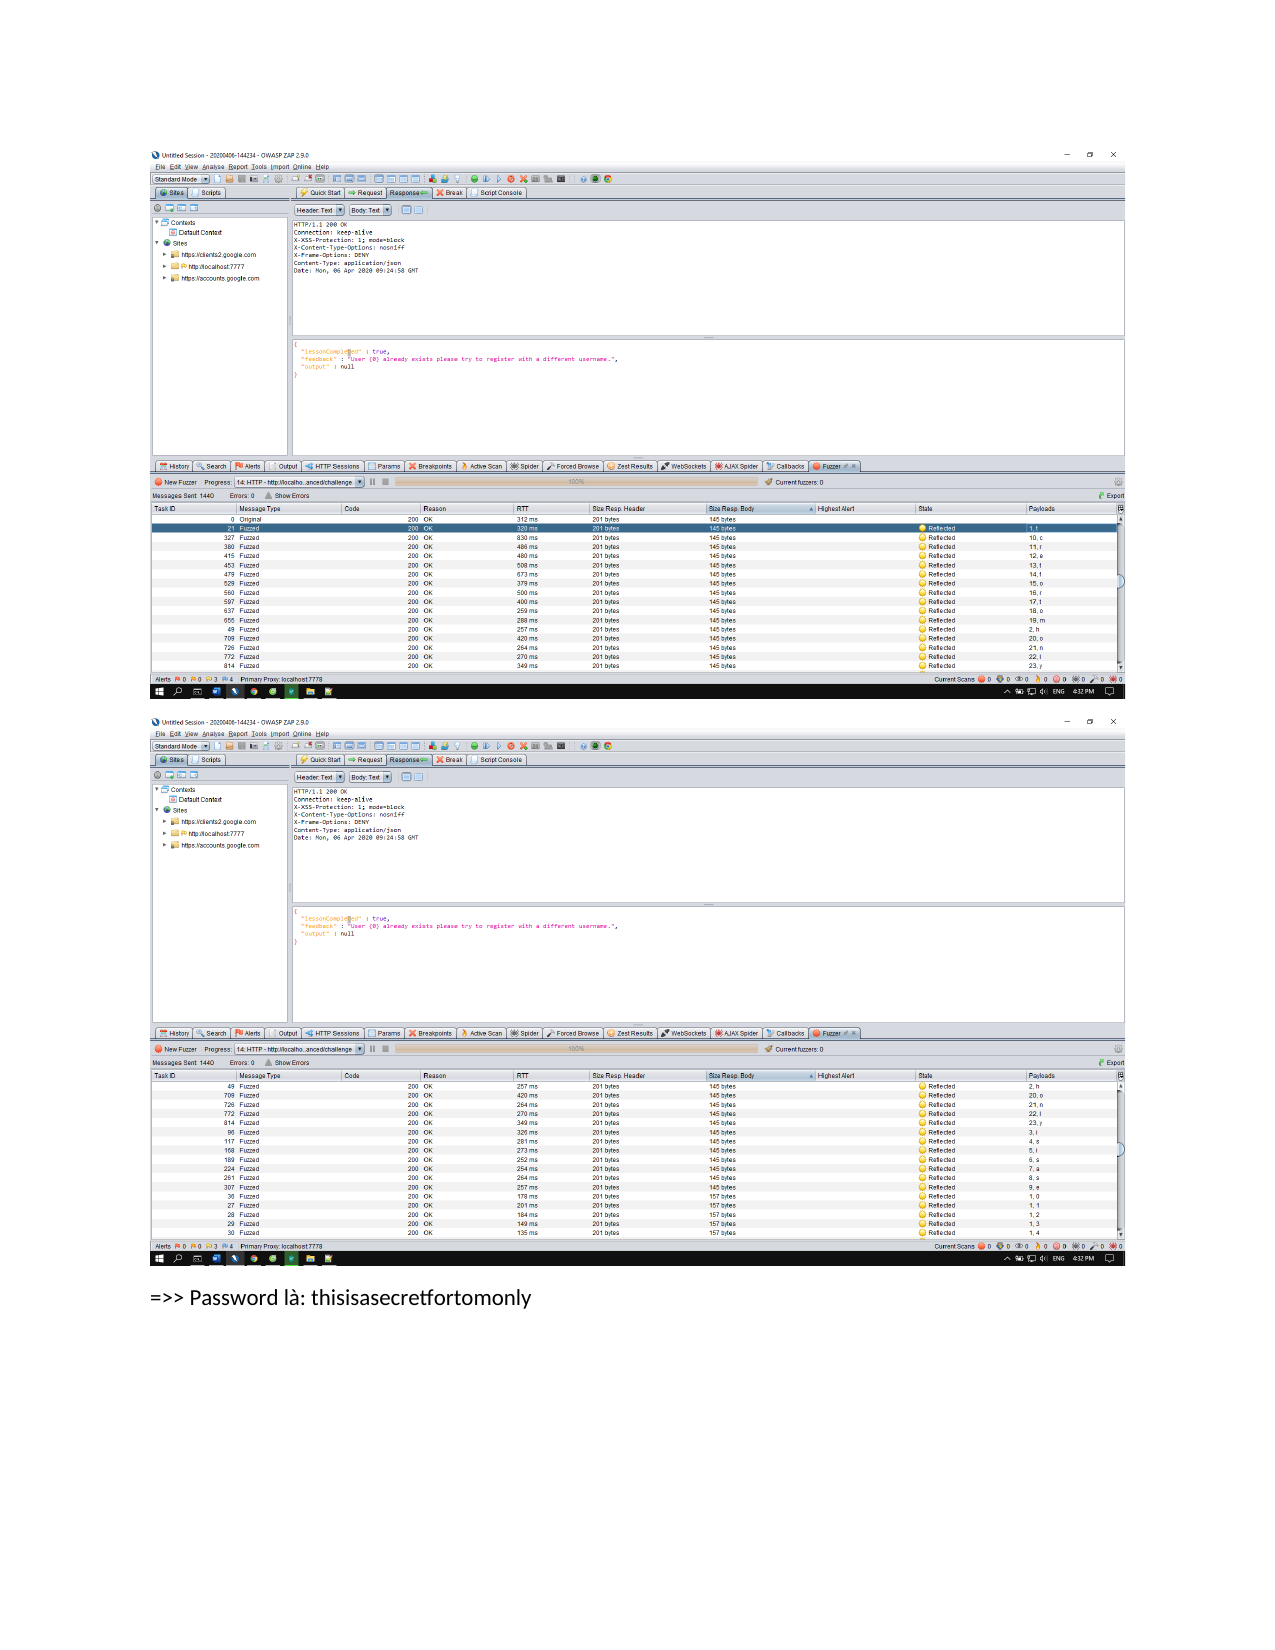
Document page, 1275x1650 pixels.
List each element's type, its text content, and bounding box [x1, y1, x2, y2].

picture [150, 716, 1125, 1266]
picture [150, 150, 1125, 699]
text =>> Password là: thisisasecretfortomonly [150, 1283, 1125, 1312]
